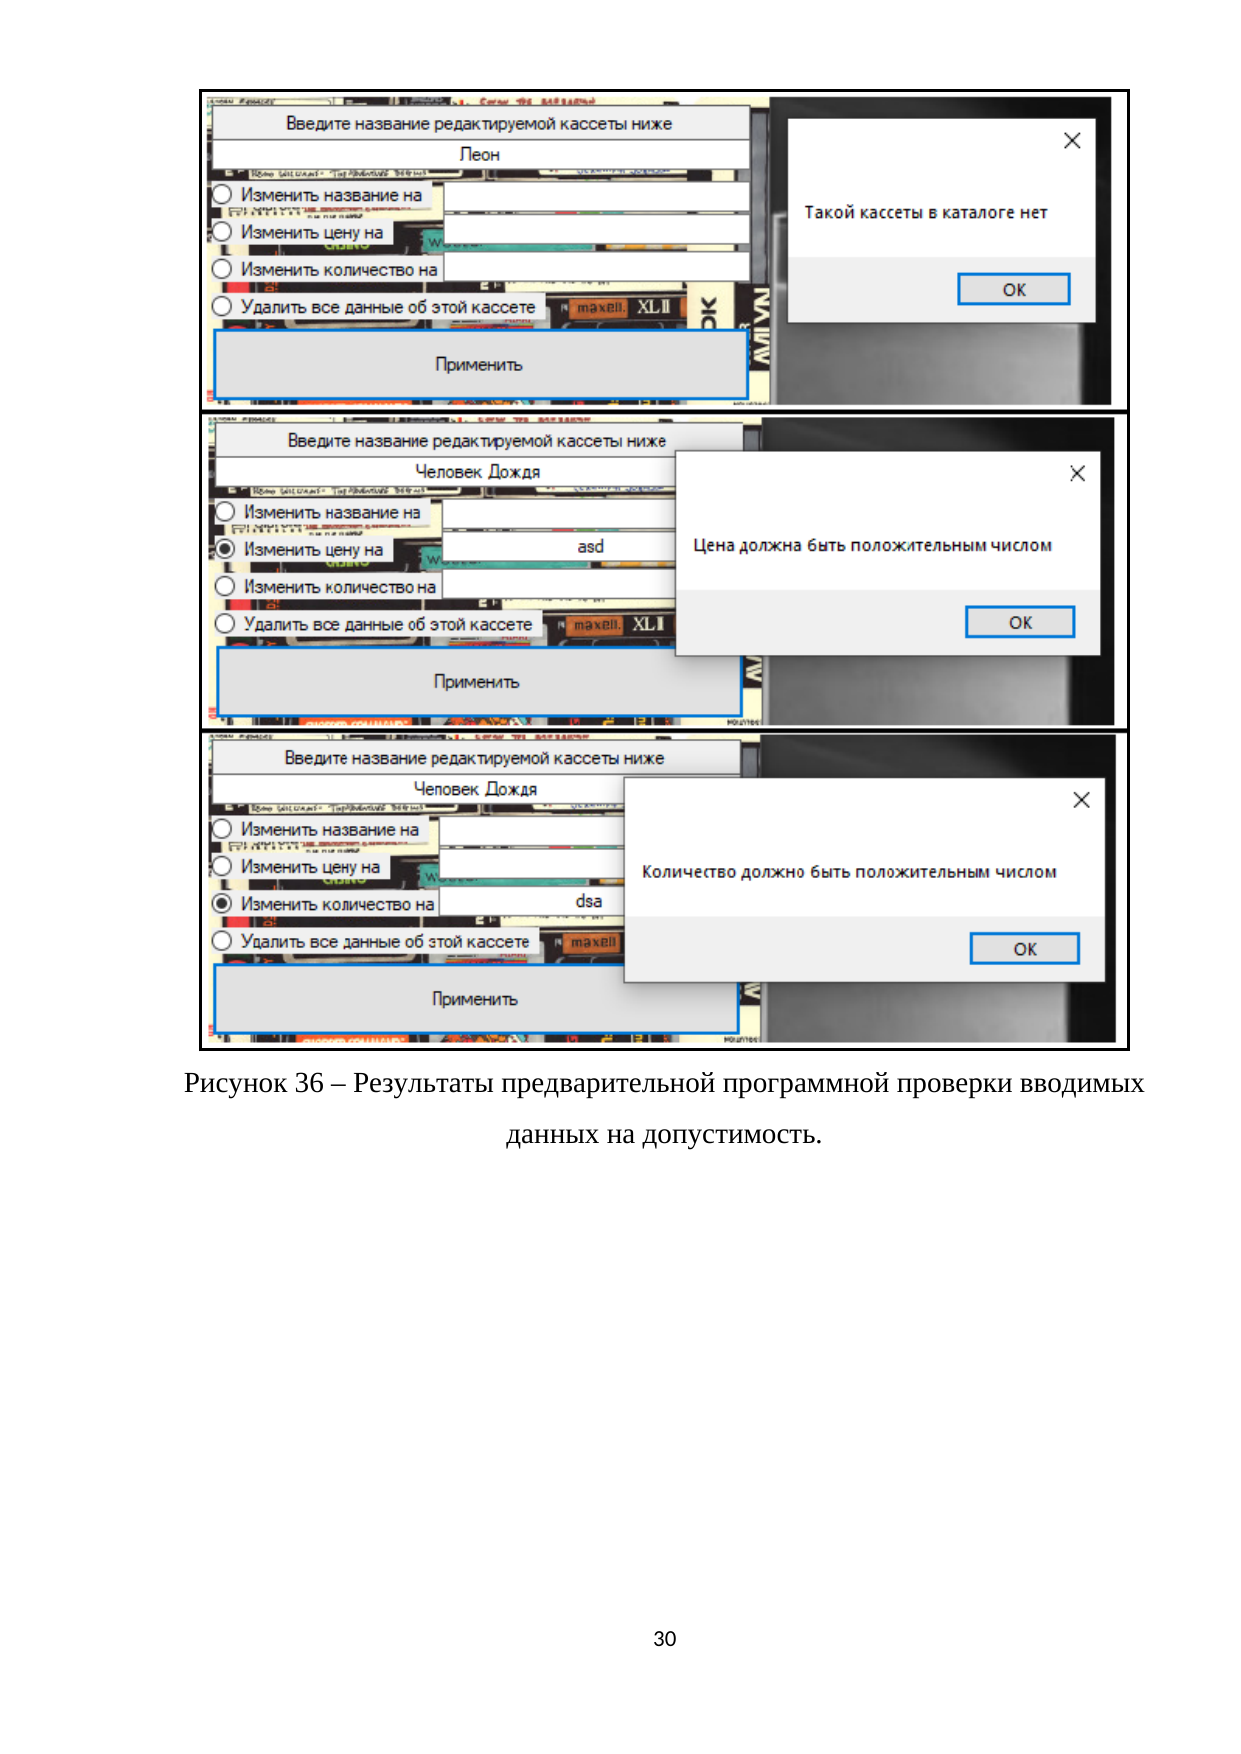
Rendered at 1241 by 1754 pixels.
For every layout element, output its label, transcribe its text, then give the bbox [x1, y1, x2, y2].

picture [202, 92, 1127, 1048]
text Рисунок 36 – Результаты предварительной программной проверки вводимых данных на допустимость. [177, 1065, 1152, 1149]
